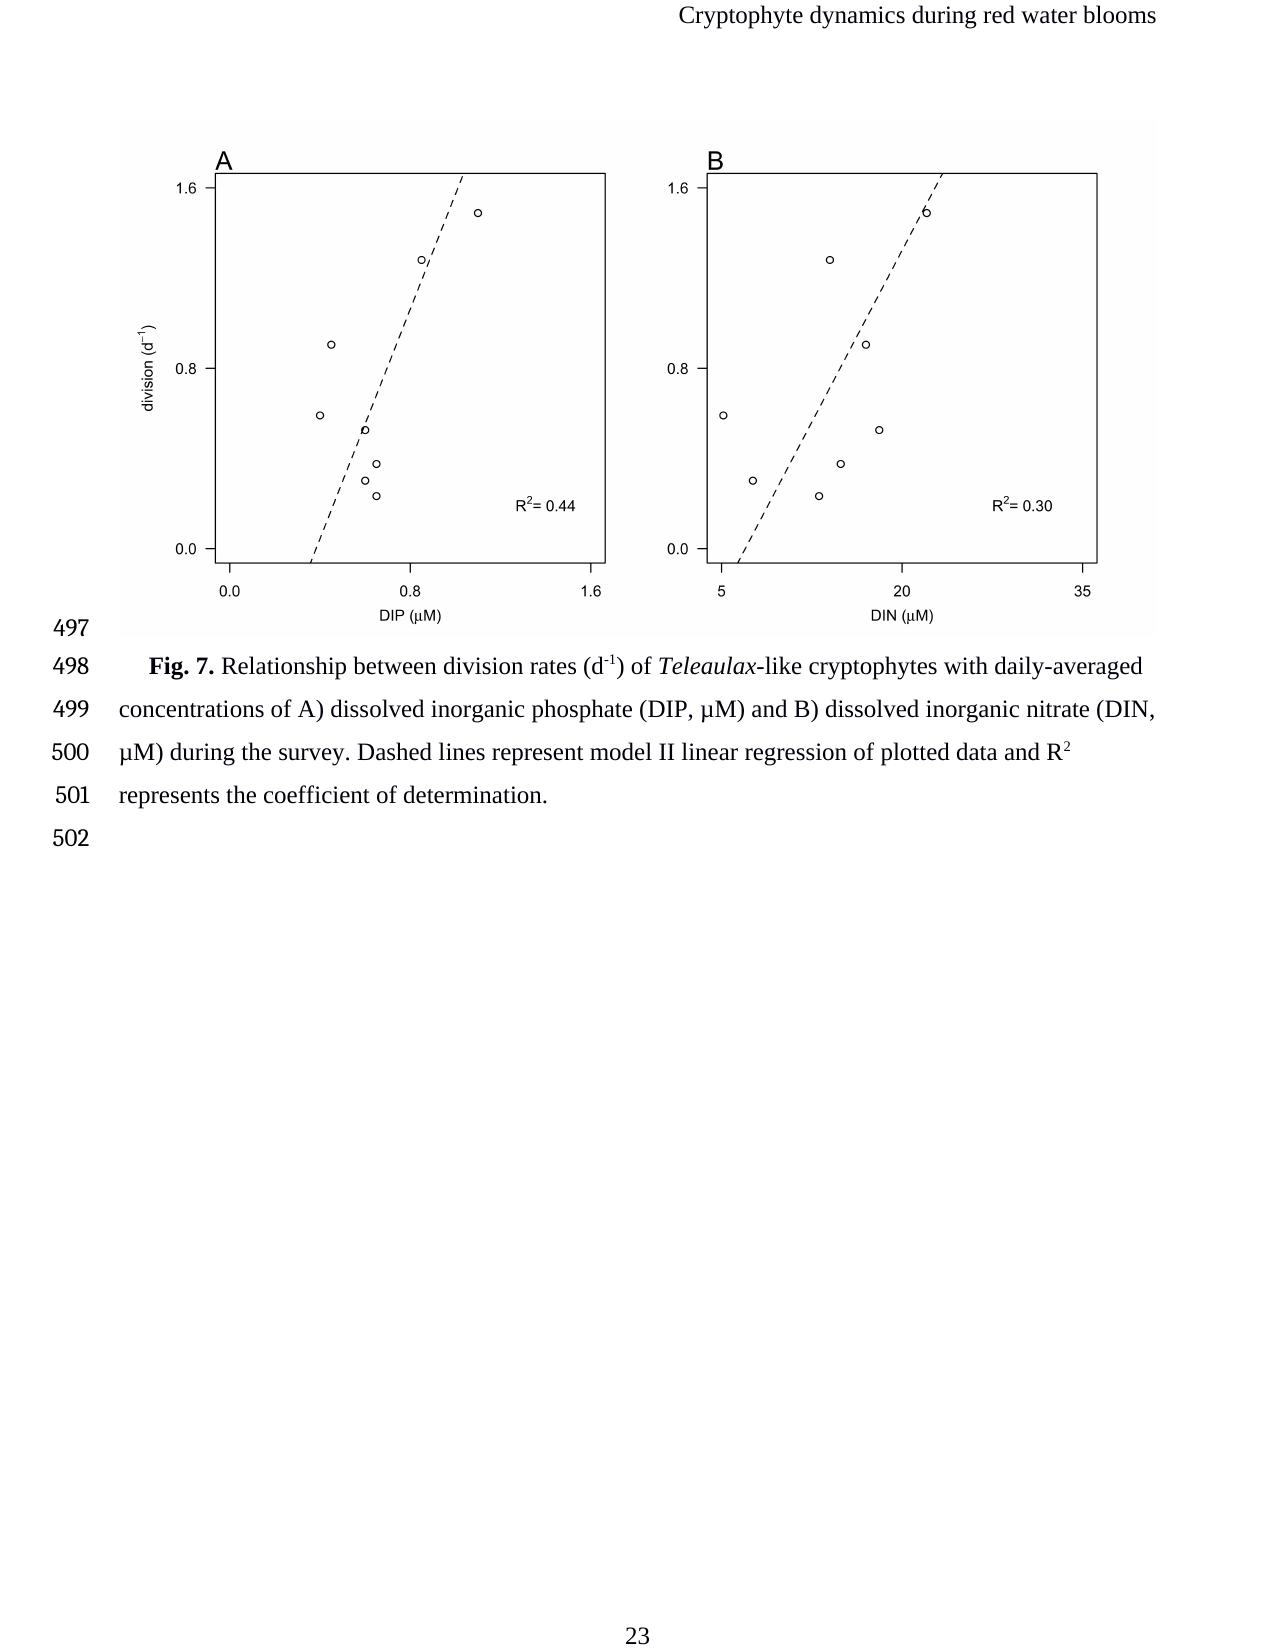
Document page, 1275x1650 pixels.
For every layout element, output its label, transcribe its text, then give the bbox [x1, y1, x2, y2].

picture [118, 118, 1157, 637]
text Fig. 7. Relationship between division rates (d-1) of Teleaulax-like cryptophytes with daily-averaged concentrations of A) dissolved inorganic phosphate (DIP, µM) and B) dissolved inorganic nitrate (DIN, µM) during the survey. Dashed lines represent model II linear regression of plotted data and R2 represents the coefficient of determination. [118, 651, 1156, 809]
